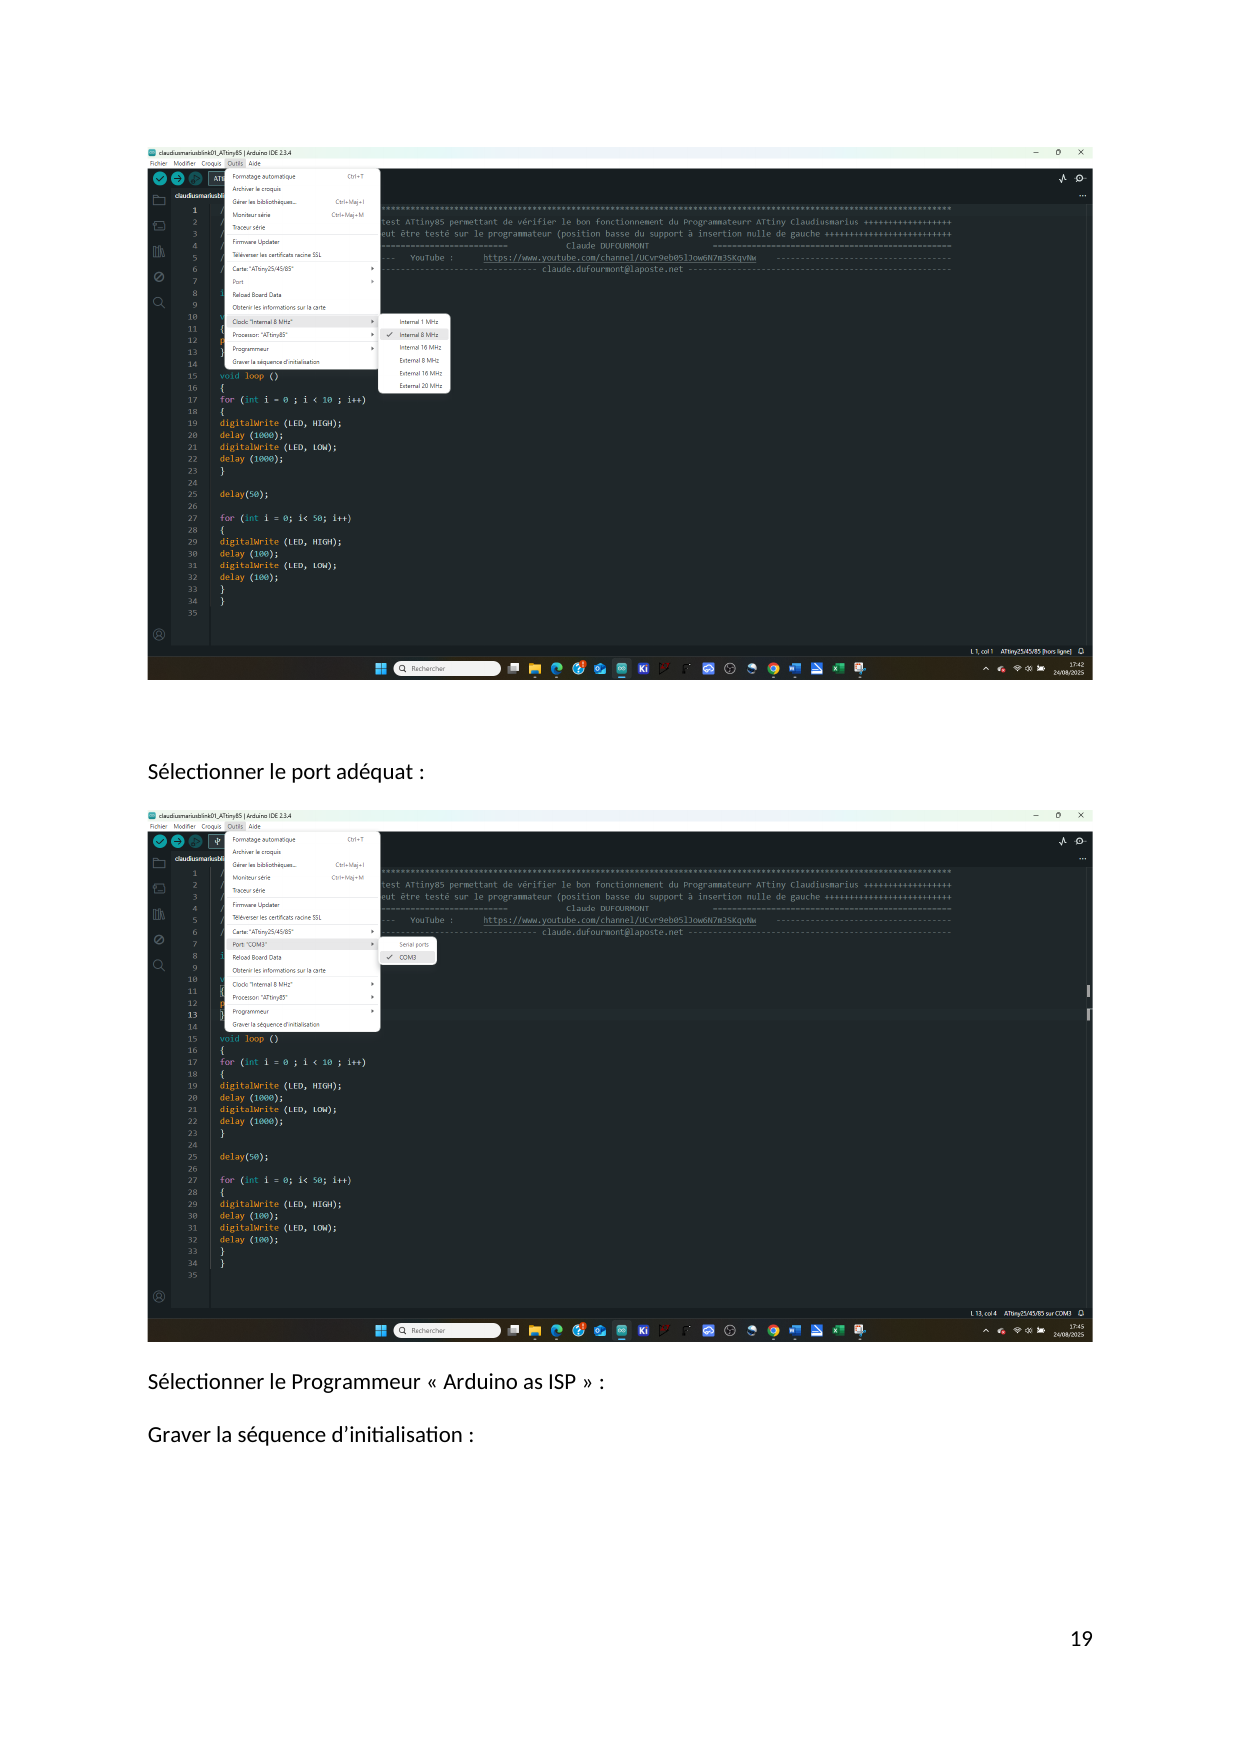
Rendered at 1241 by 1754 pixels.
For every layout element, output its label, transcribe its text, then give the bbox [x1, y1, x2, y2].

text Sélectionner le port adéquat : [148, 757, 1093, 785]
picture [147, 810, 1093, 1342]
text Sélectionner le Programmeur « Arduino as ISP » : [148, 1367, 1093, 1395]
picture [147, 147, 1093, 680]
text Graver la séquence d’initialisation : [148, 1420, 1093, 1448]
